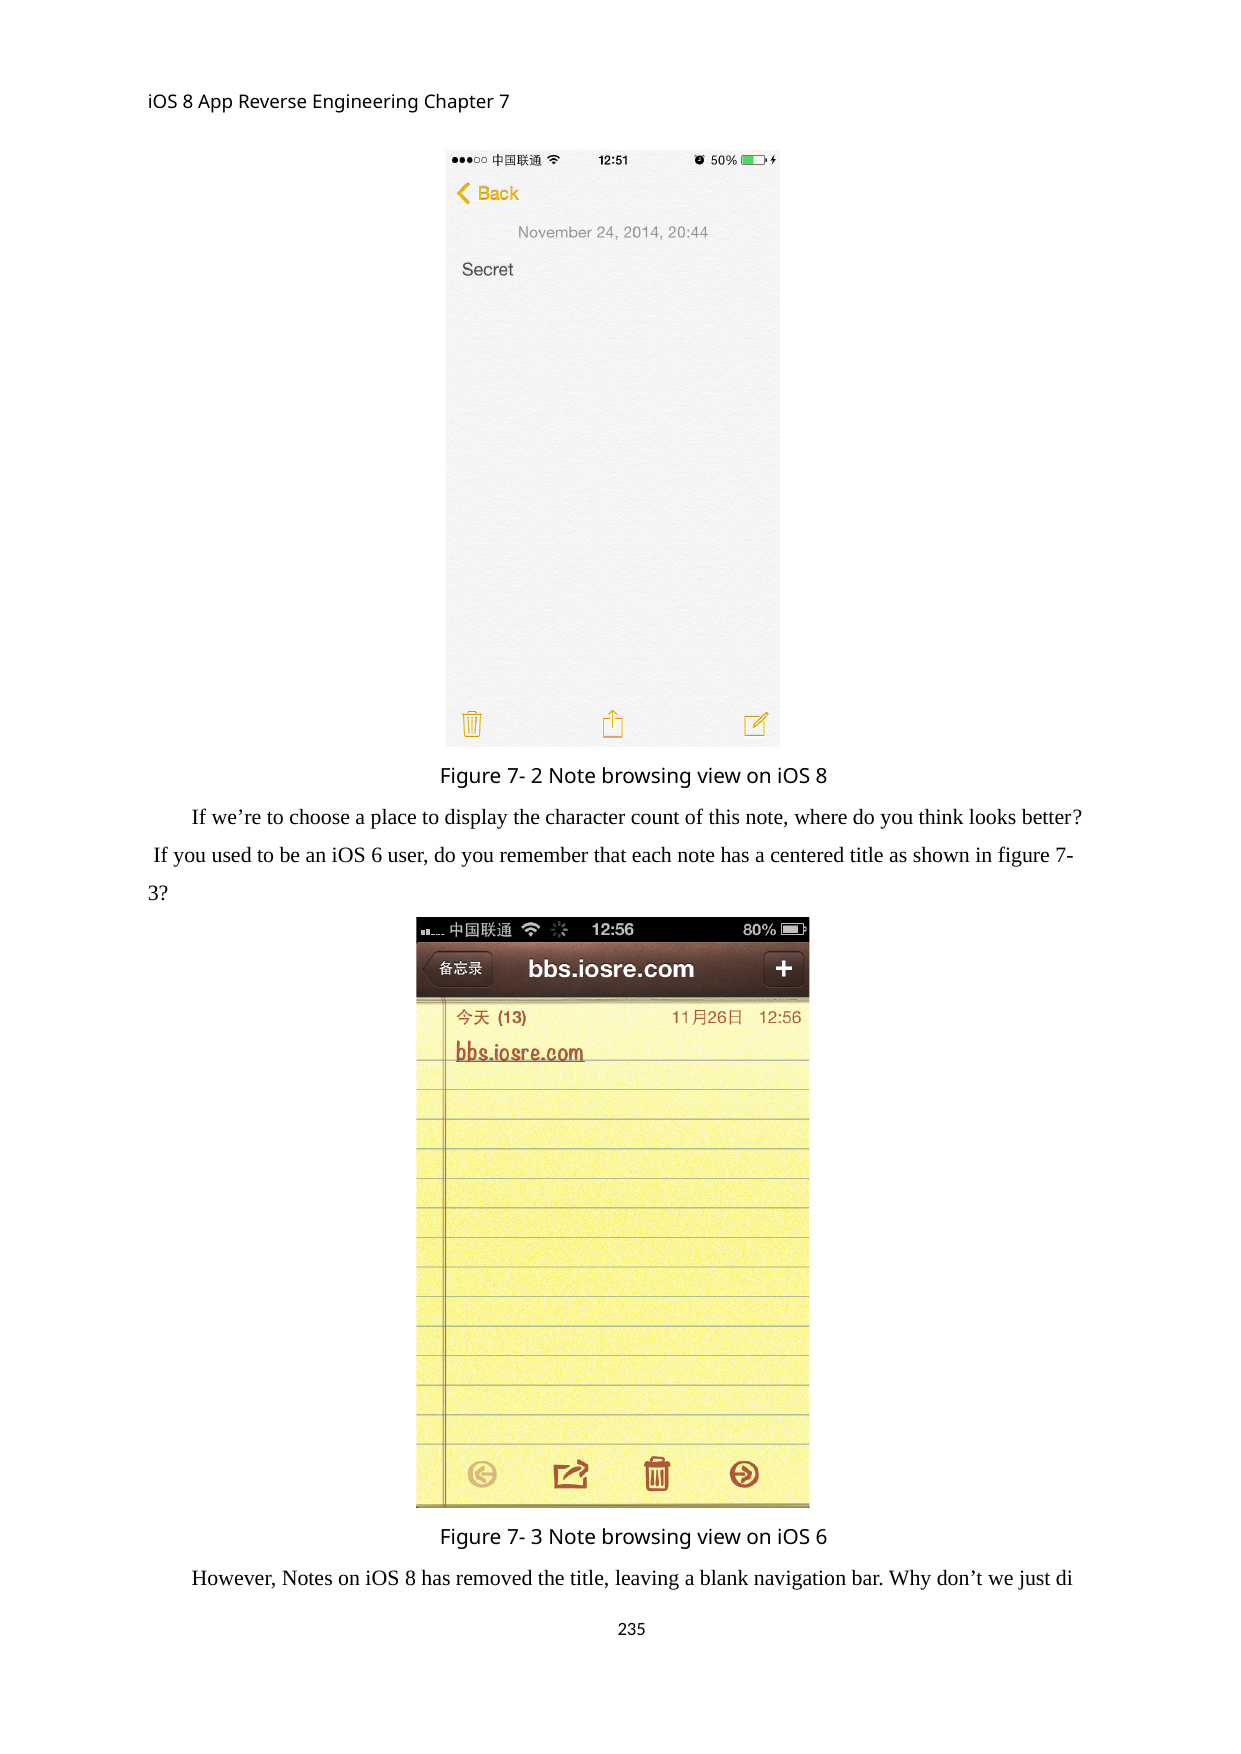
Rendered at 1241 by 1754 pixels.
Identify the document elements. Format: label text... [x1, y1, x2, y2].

text If we’re to choose a place to display the character count of this note, where do you think looks better? If you used to be an iOS 6 user, do you remember that each note has a centered title as shown in figure 7-3? [148, 804, 1078, 905]
text Figure 7- 3 Note browsing view on iOS 6 [148, 1522, 1078, 1551]
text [148, 1565, 1078, 1590]
picture [445, 150, 781, 747]
text Figure 7- 2 Note browsing view on iOS 8 [148, 761, 1078, 790]
picture [416, 917, 810, 1508]
